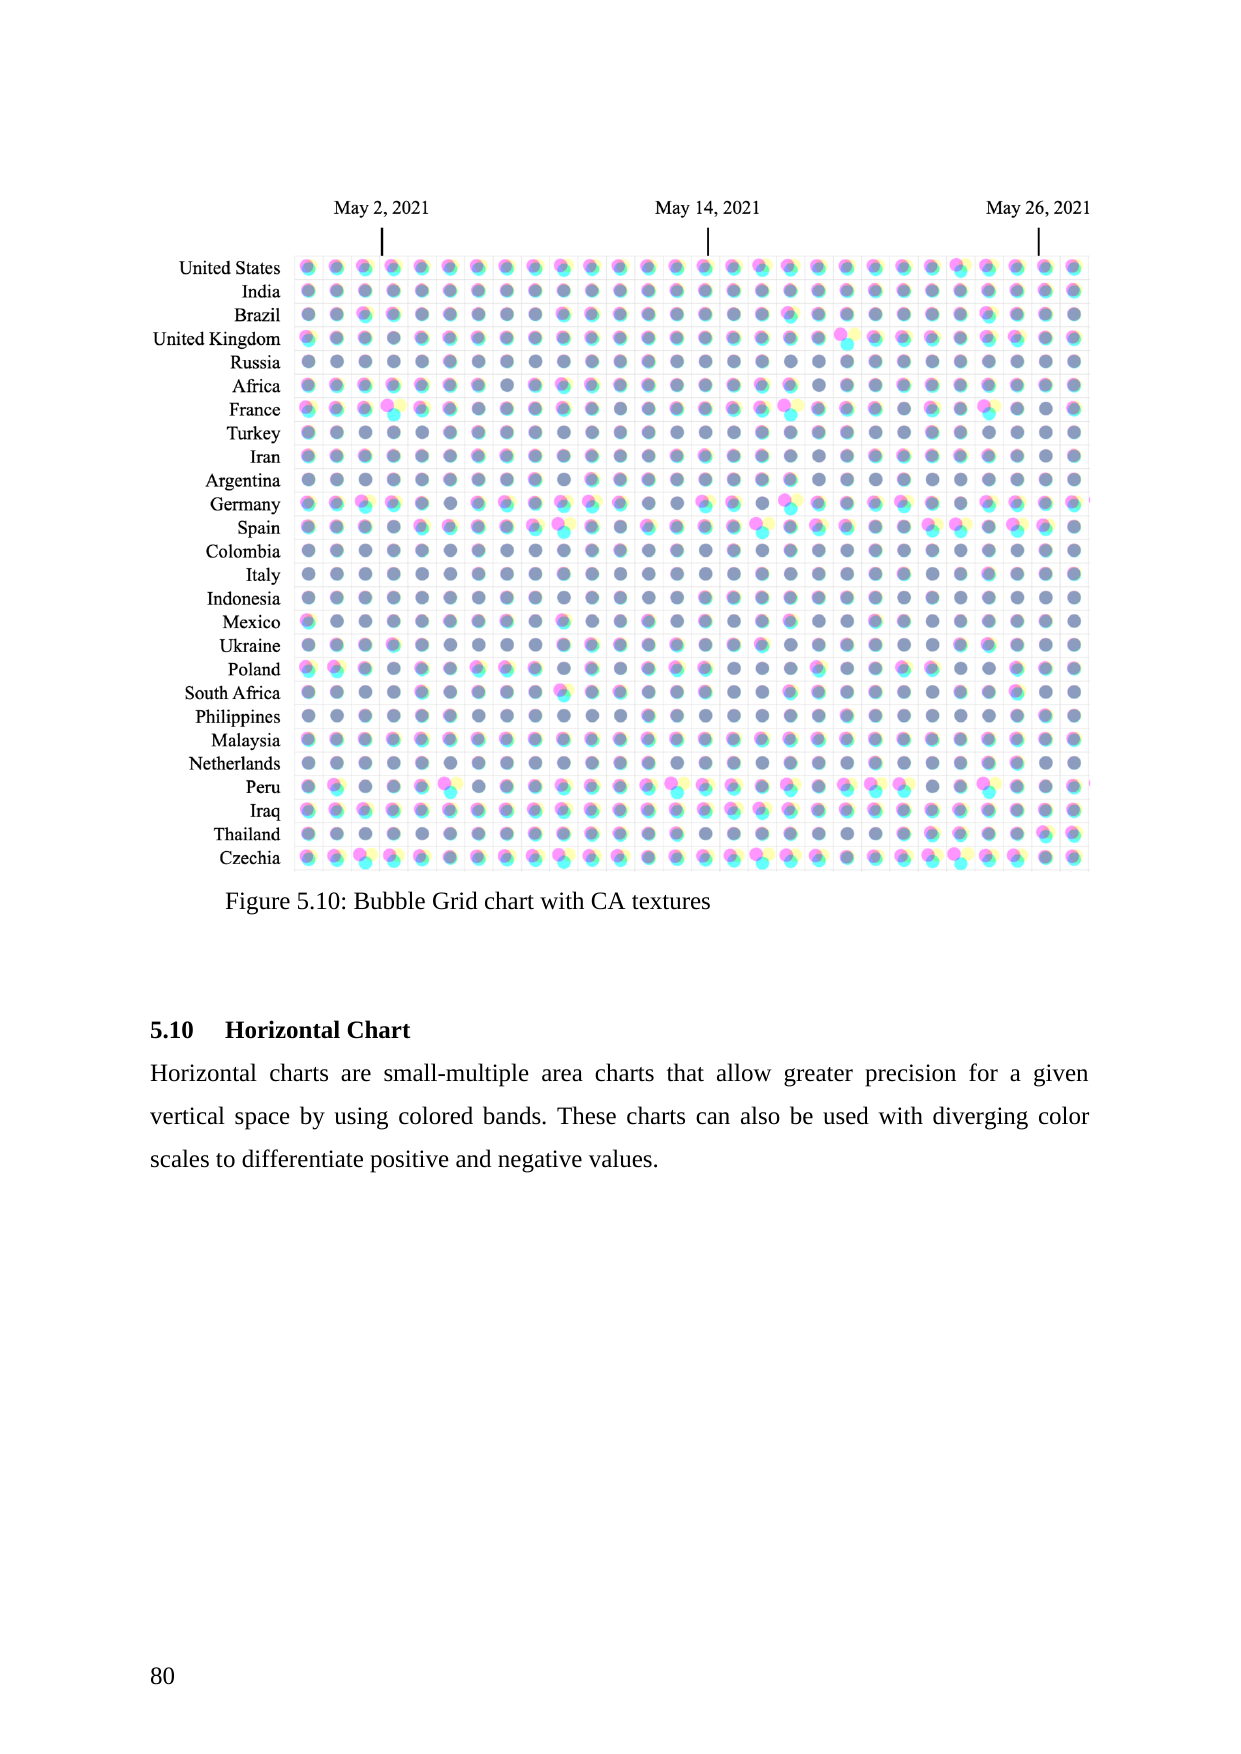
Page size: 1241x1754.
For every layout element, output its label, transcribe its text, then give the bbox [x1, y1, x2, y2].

text Horizontal charts are small-multiple area charts that allow greater precision for a given vertical space by using colored bands. These charts can also be used with diverging color scales to differentiate positive and negative values. [150, 1058, 1090, 1173]
text 5.10 Horizontal Chart [150, 1015, 1090, 1044]
text Figure 5.10: Bubble Grid chart with CA textures [150, 886, 1090, 914]
picture [150, 193, 1091, 872]
